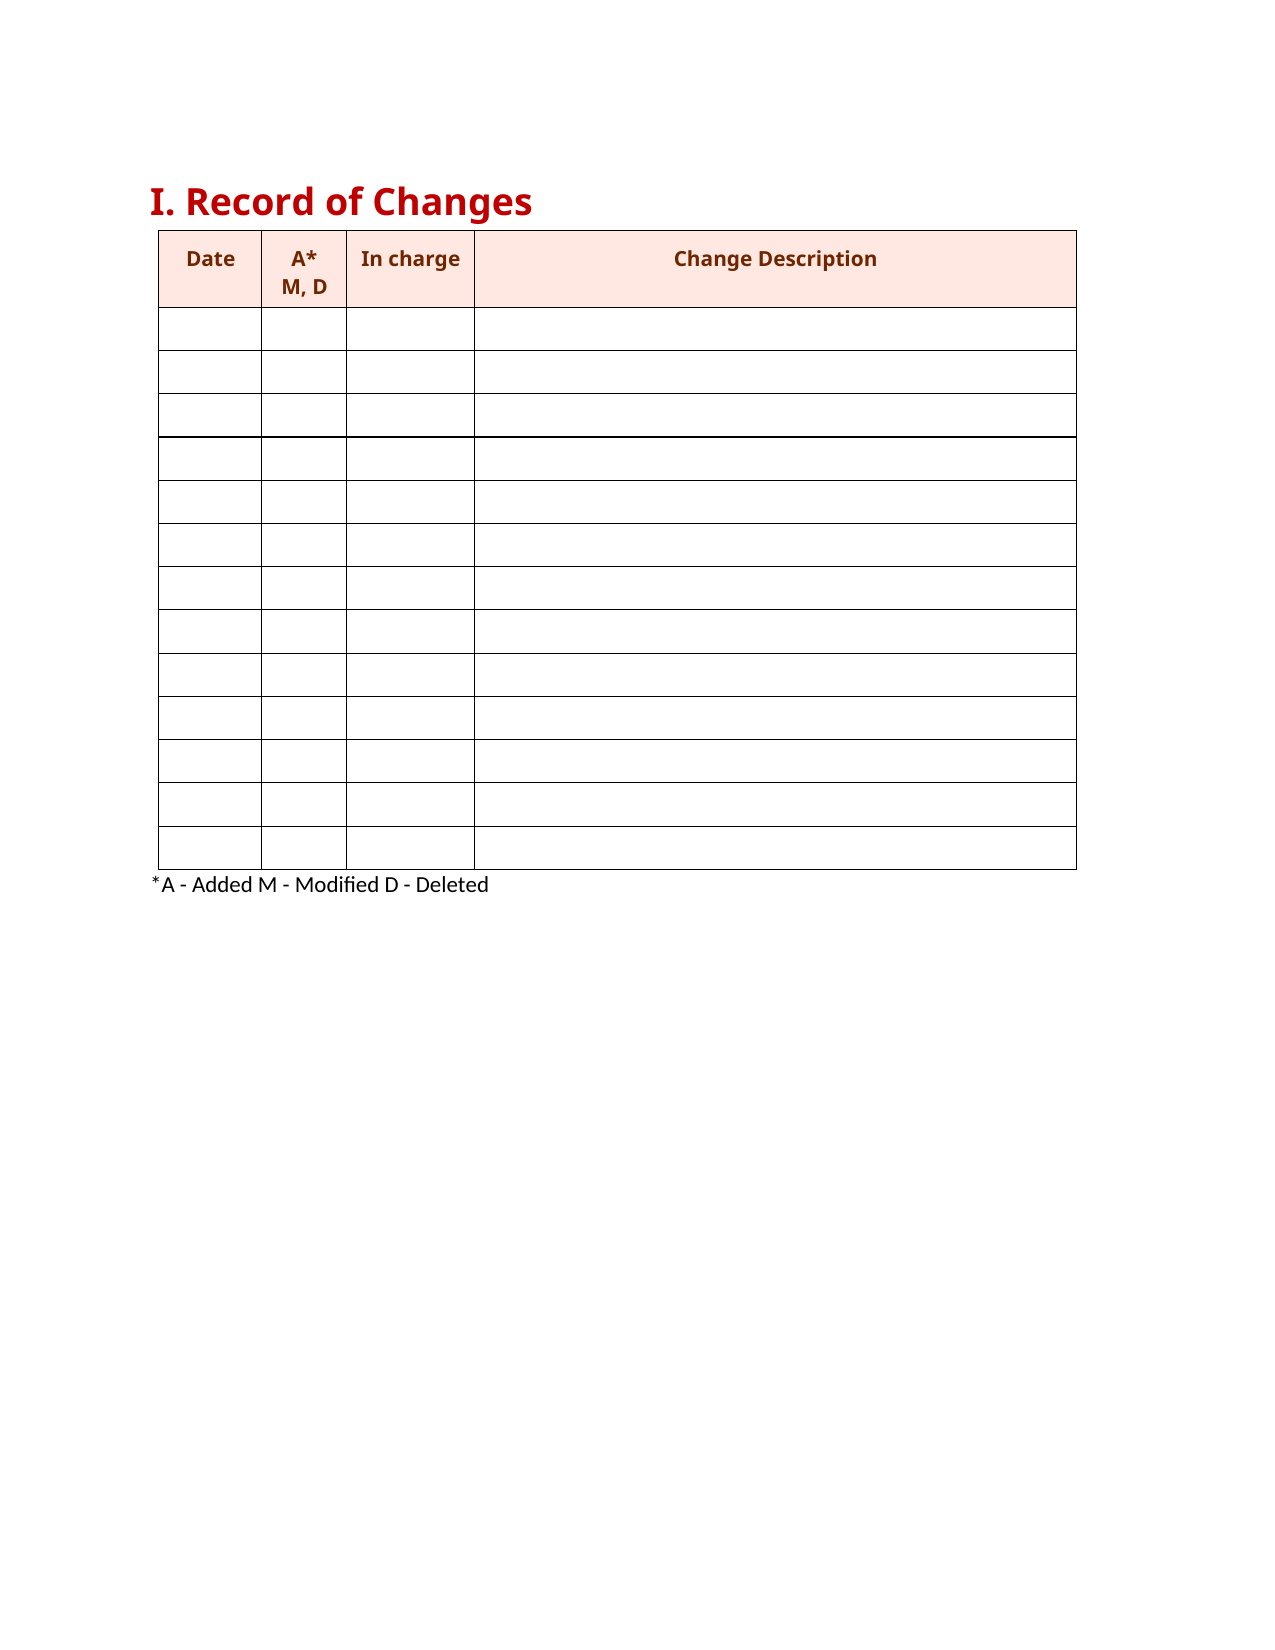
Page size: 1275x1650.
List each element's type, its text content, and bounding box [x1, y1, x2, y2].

table_cell [262, 438, 346, 480]
table_header A* M, D [262, 231, 346, 307]
table_cell [475, 654, 1076, 696]
table_cell [262, 697, 346, 739]
table_cell [159, 308, 261, 350]
table_cell [347, 351, 474, 393]
table_cell [475, 308, 1076, 350]
table_cell [347, 481, 474, 523]
table_cell [262, 827, 346, 869]
table_cell [159, 783, 261, 826]
table_cell [159, 567, 261, 609]
table_cell [347, 783, 474, 826]
table_cell [347, 740, 474, 782]
table_header Change Description [475, 231, 1076, 307]
table_cell [347, 524, 474, 566]
table_cell [347, 438, 474, 480]
table_cell [262, 308, 346, 350]
table_cell [159, 351, 261, 393]
table_cell [475, 394, 1076, 436]
table_cell [475, 481, 1076, 523]
table_cell [475, 567, 1076, 609]
table_cell [262, 394, 346, 436]
table_cell [475, 827, 1076, 869]
table_header Date [159, 231, 261, 307]
table_cell [159, 438, 261, 480]
table_cell [262, 351, 346, 393]
table_cell [159, 524, 261, 566]
table_cell [347, 308, 474, 350]
table_cell [262, 481, 346, 523]
table_cell [347, 610, 474, 653]
table_cell [262, 524, 346, 566]
table_cell [159, 610, 261, 653]
table_cell [159, 654, 261, 696]
table_cell [262, 610, 346, 653]
table_cell [475, 783, 1076, 826]
table_cell [262, 567, 346, 609]
text *A - Added M - Modified D - Deleted [150, 870, 1125, 898]
table_cell [475, 740, 1076, 782]
table_cell [159, 481, 261, 523]
table_cell [475, 524, 1076, 566]
table_cell [347, 827, 474, 869]
table_cell [262, 783, 346, 826]
table_cell [159, 740, 261, 782]
table_cell [262, 740, 346, 782]
table_cell [262, 654, 346, 696]
table_cell [347, 394, 474, 436]
table_cell [159, 697, 261, 739]
table_cell [347, 567, 474, 609]
table_header In charge [347, 231, 474, 307]
table_cell [475, 438, 1076, 480]
table_cell [475, 351, 1076, 393]
table_cell [347, 697, 474, 739]
subtitle I. Record of Changes [150, 175, 1125, 226]
table_cell [347, 654, 474, 696]
table_cell [159, 394, 261, 436]
table_cell [475, 610, 1076, 653]
table_cell [159, 827, 261, 869]
table_cell [475, 697, 1076, 739]
